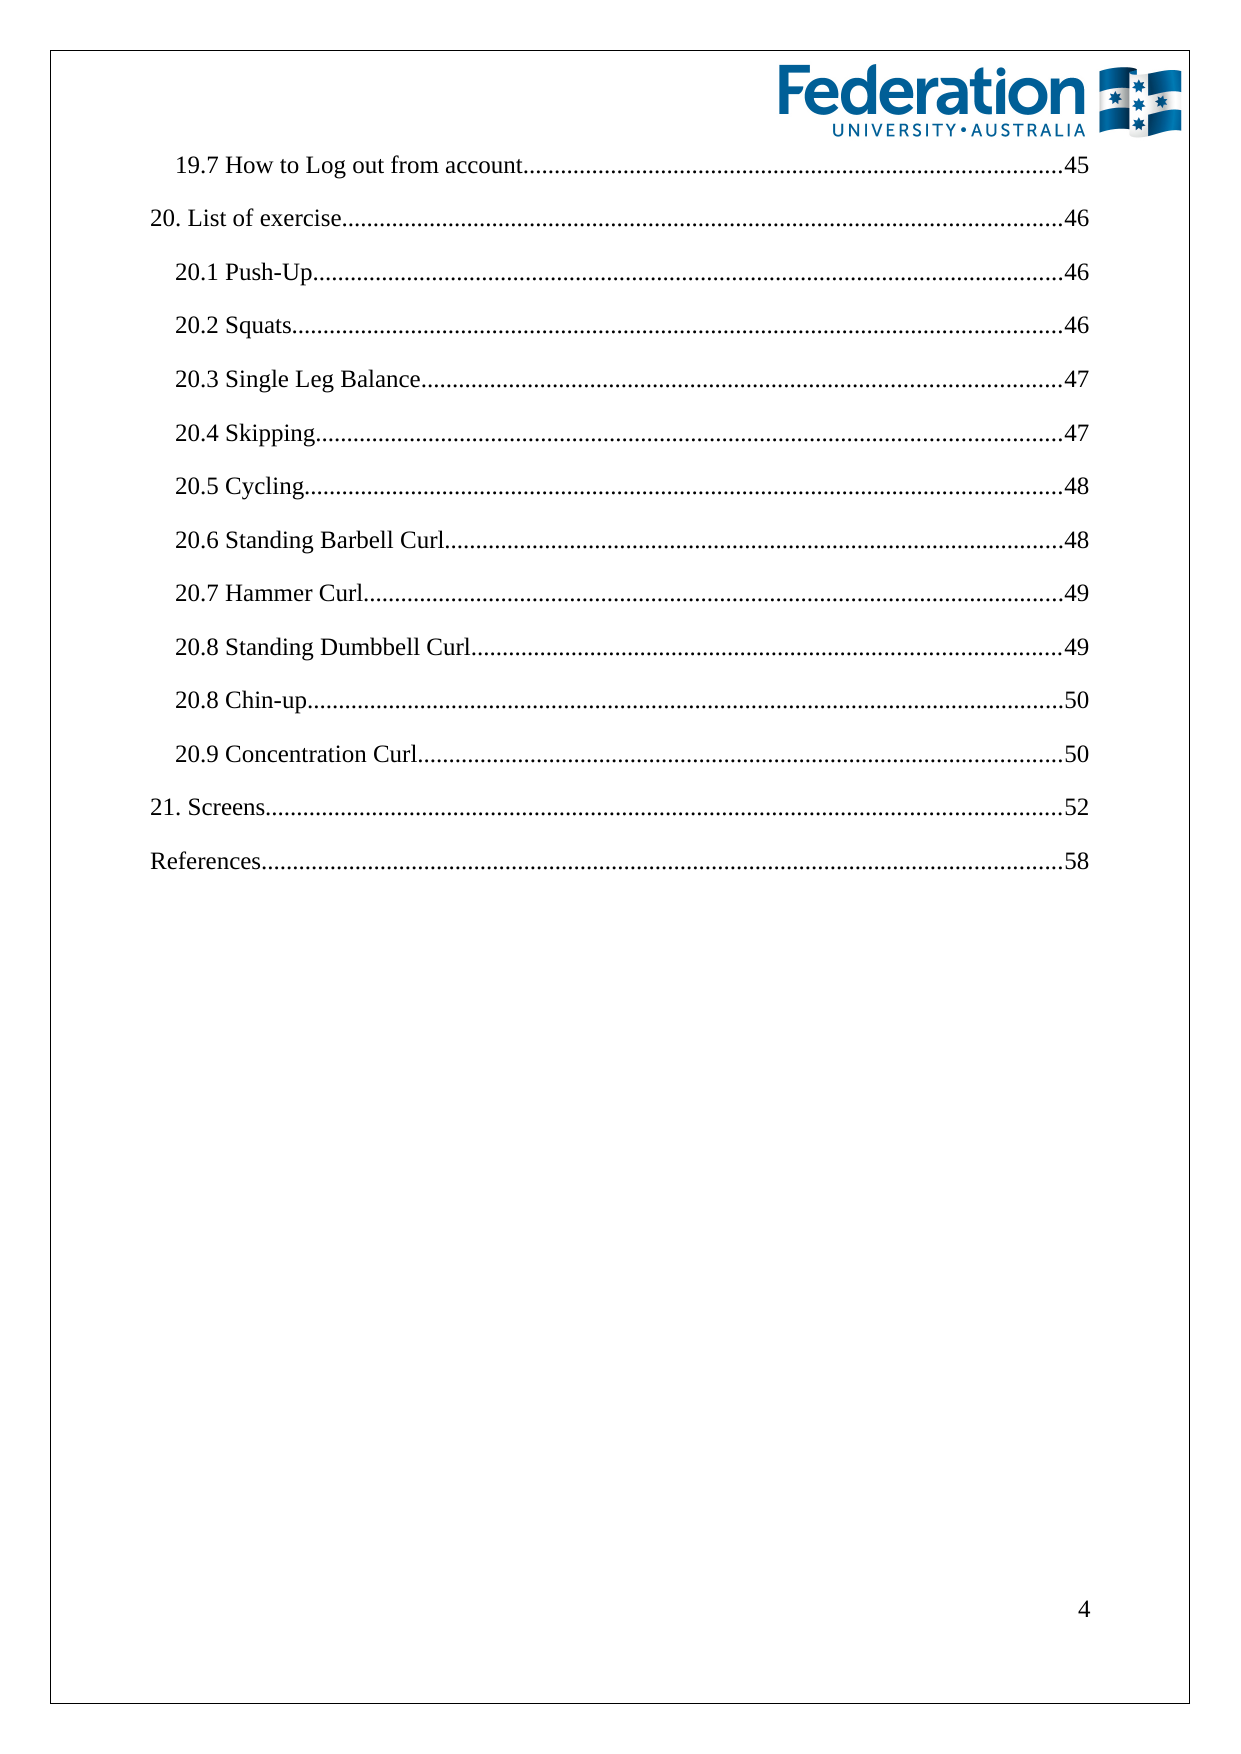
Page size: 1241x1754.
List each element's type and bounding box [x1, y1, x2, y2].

picture [0, 0, 1240, 154]
picture [51, 51, 1189, 154]
